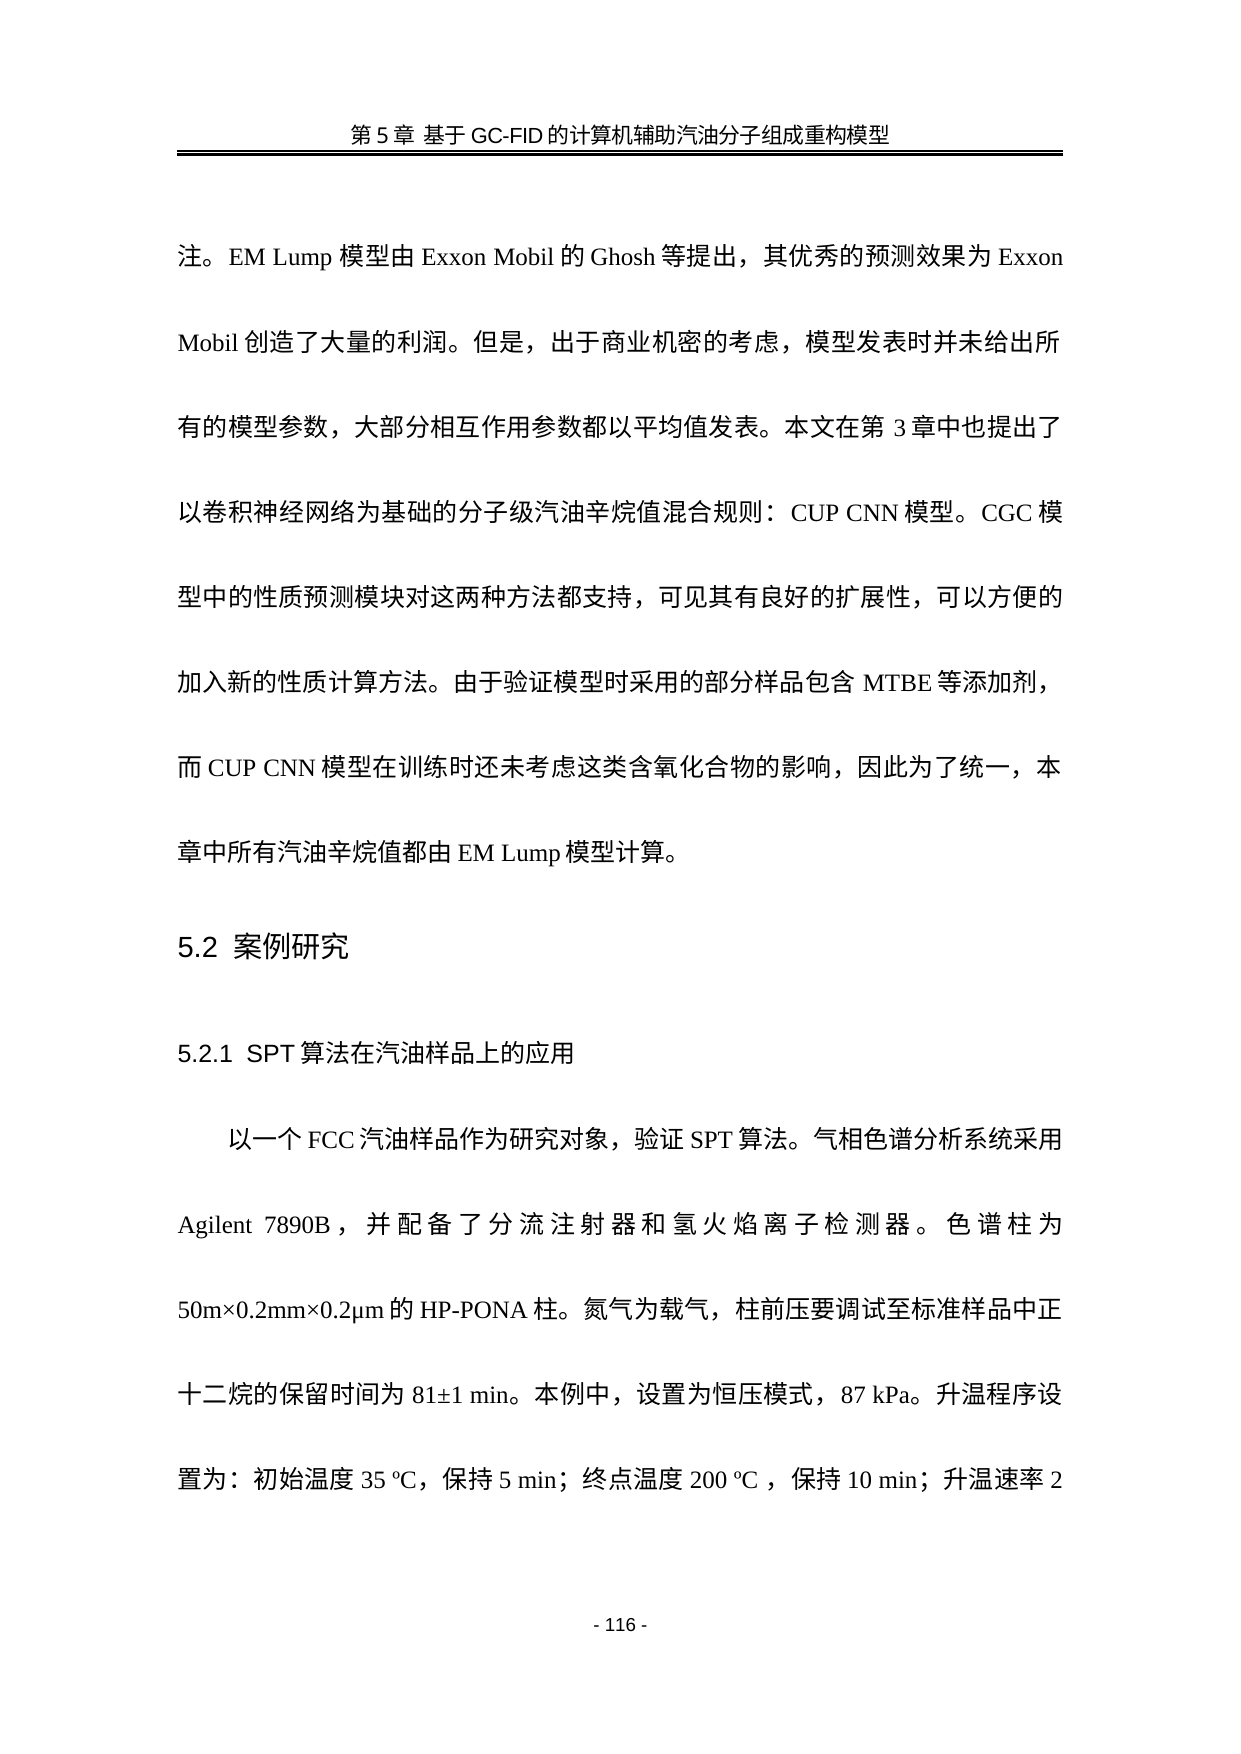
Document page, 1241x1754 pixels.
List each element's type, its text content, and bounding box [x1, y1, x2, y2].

subtitle 5.2.1 SPT算法在汽油样品上的应用 [177, 1017, 1063, 1085]
subtitle 5.2 案例研究 [177, 911, 1063, 979]
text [177, 221, 1063, 885]
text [177, 1103, 1063, 1512]
